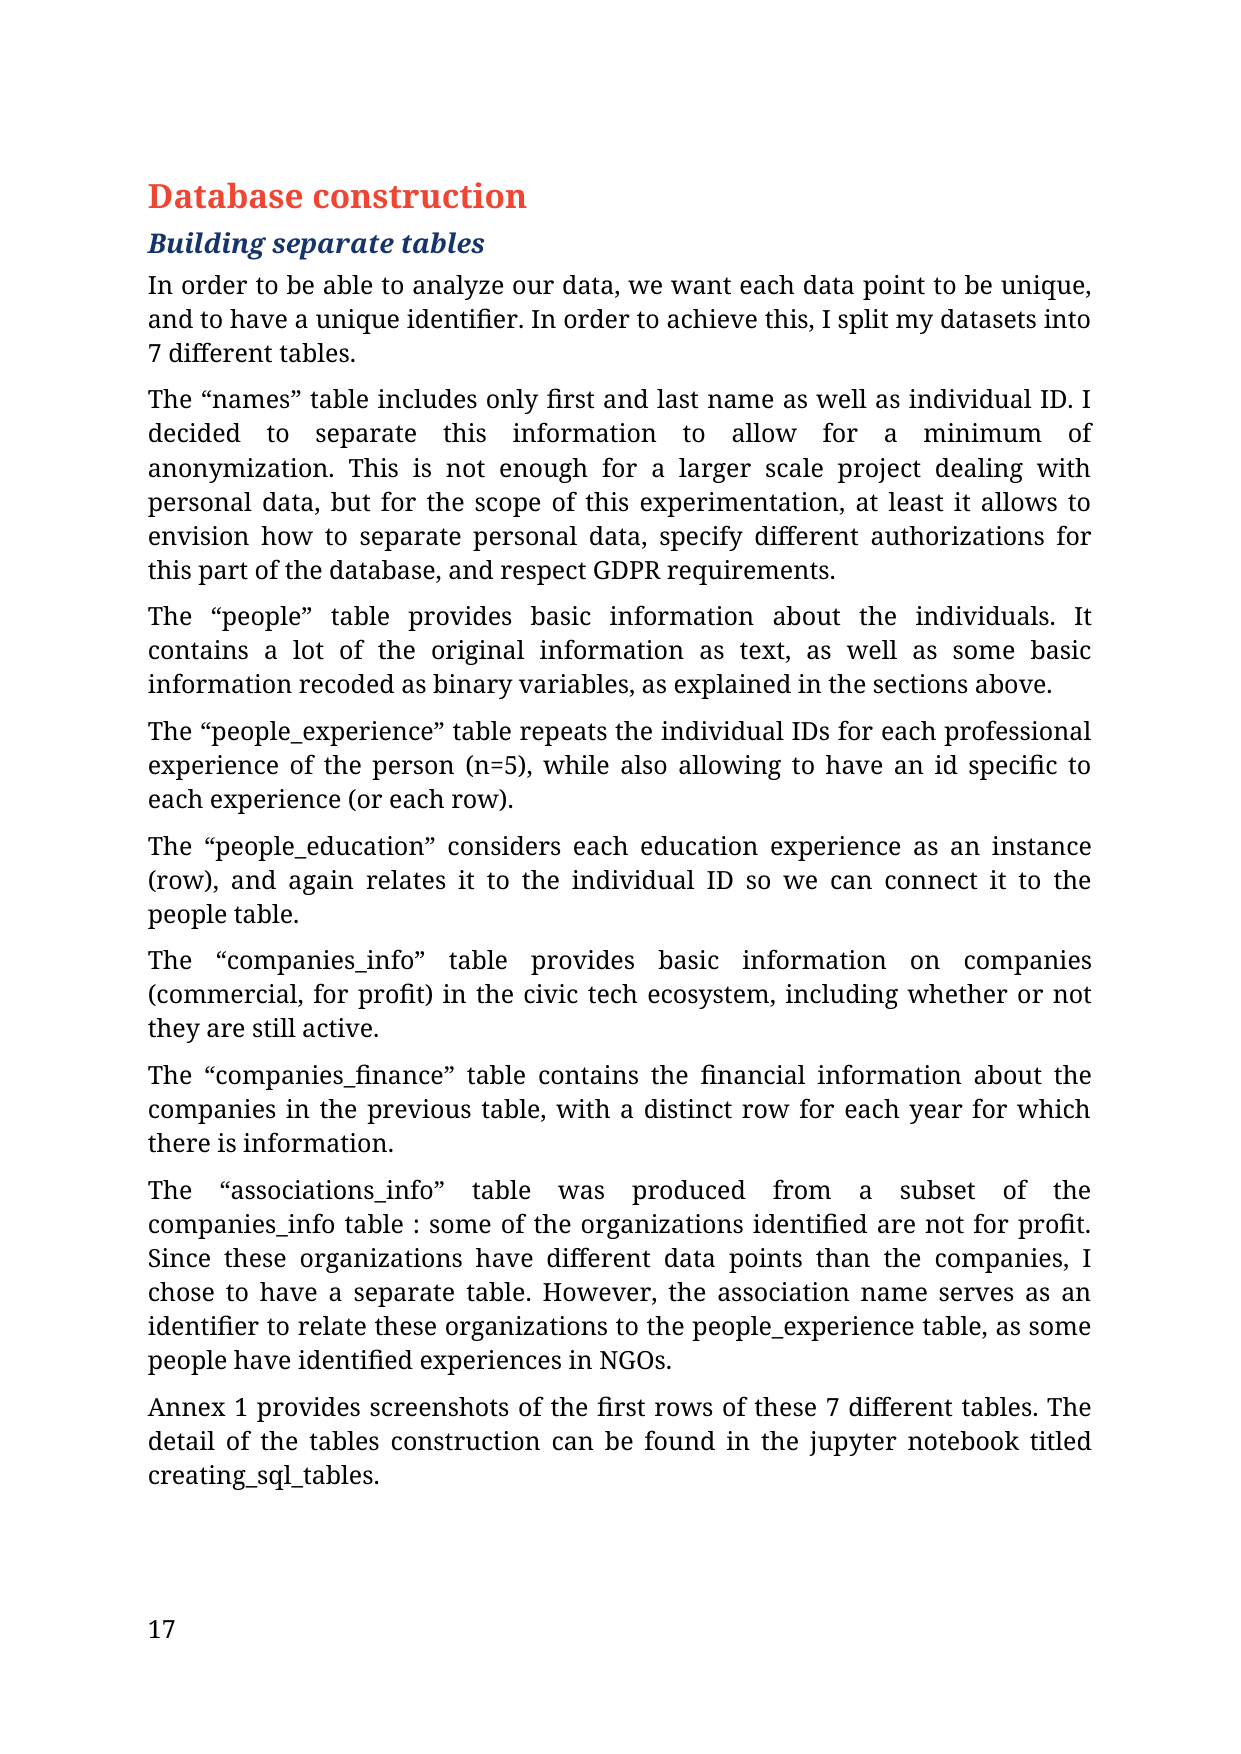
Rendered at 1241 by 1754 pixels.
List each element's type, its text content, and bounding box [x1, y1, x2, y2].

text The “companies_finance” table contains the financial information about the companies in the previous table, with a distinct row for each year for which there is information. [148, 1058, 1093, 1160]
text The “names” table includes only first and last name as well as individual ID. I decided to separate this information to allow for a minimum of anonymization. This is not enough for a larger scale project dealing with personal data, but for the scope of this experimentation, at least it allows to envision how to separate personal data, specify different authorizations for this part of the database, and respect GDPR requirements. [148, 382, 1093, 586]
subtitle Building separate tables [148, 224, 1093, 261]
text The “people_education” considers each education experience as an instance (row), and again relates it to the individual ID so we can connect it to the people table. [148, 828, 1093, 931]
text In order to be able to analyze our data, we want each data point to be unique, and to have a unique identifier. In order to achieve this, I split my datasets into 7 different tables. [148, 267, 1093, 369]
text The “companies_info” table provides basic information on companies (commercial, for profit) in the civic tech ecosystem, including whether or not they are still active. [148, 943, 1093, 1045]
text The “associations_info” table was produced from a subset of the companies_info table : some of the organizations identified are not for profit. Since these organizations have different data points than the companies, I chose to have a separate table. However, the association name serves as an identifier to relate these organizations to the people_experience table, as some people have identified experiences in NGOs. [148, 1172, 1093, 1377]
subtitle Database construction [148, 173, 1093, 218]
text The “people” table provides basic information about the individuals. It contains a lot of the original information as text, as well as some basic information recoded as binary variables, as explained in the sections above. [148, 599, 1093, 701]
text The “people_experience” table repeats the individual IDs for each professional experience of the person (n=5), while also allowing to have an id specific to each experience (or each row). [148, 714, 1093, 816]
text Annex 1 provides screenshots of the first rows of these 7 different tables. The detail of the tables construction can be found in the jupyter notebook titled creating_sql_tables. [148, 1389, 1093, 1491]
